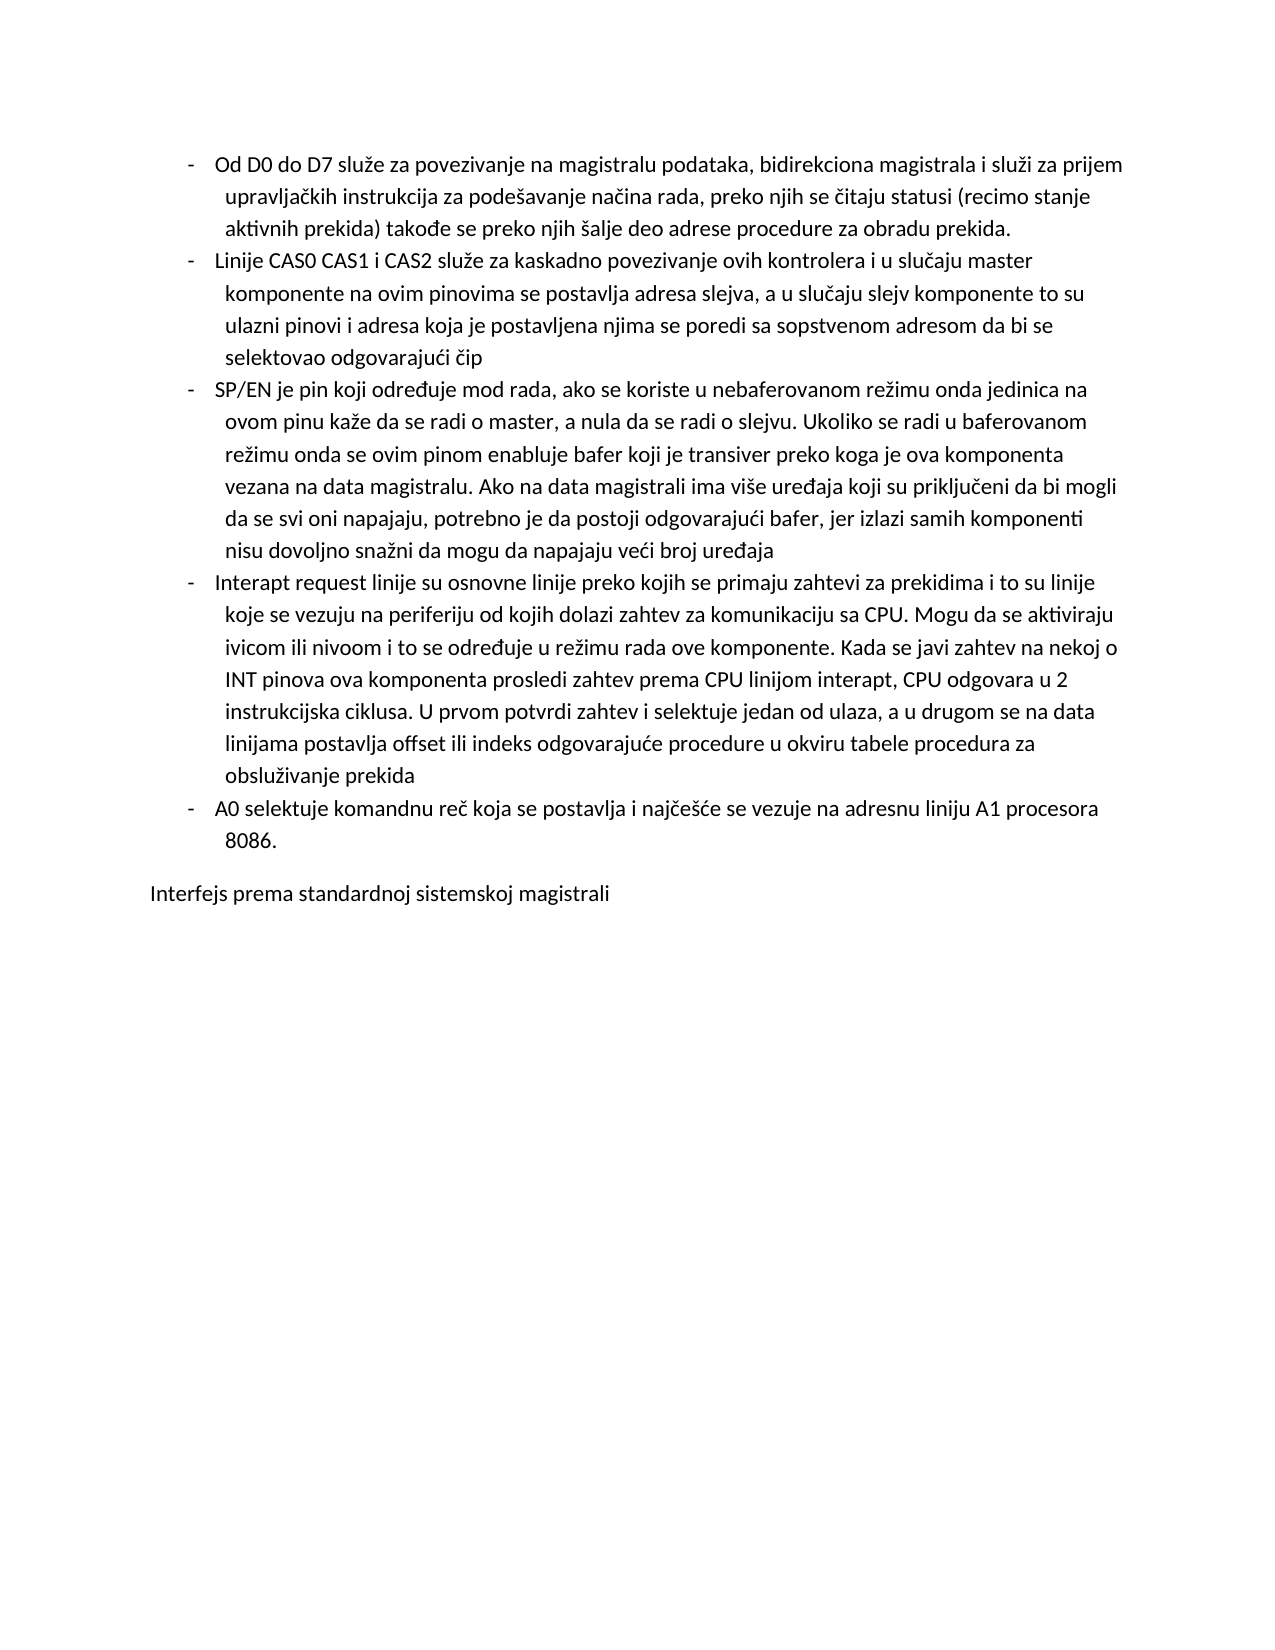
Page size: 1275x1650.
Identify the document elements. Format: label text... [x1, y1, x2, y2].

list Od D0 do D7 služe za povezivanje na magistralu podataka, bidirekciona magistrala i služi za prijem upravljačkih instrukcija za podešavanje načina rada, preko njih se čitaju statusi (recimo stanje aktivnih prekida) takođe se preko njih šalje deo adrese procedure za obradu prekida. [187, 150, 1125, 242]
list Interapt request linije su osnovne linije preko kojih se primaju zahtevi za prekidima i to su linije koje se vezuju na periferiju od kojih dolazi zahtev za komunikaciju sa CPU. Mogu da se aktiviraju ivicom ili nivoom i to se određuje u režimu rada ove komponente. Kada se javi zahtev na nekoj o INT pinova ova komponenta prosledi zahtev prema CPU linijom interapt, CPU odgovara u 2 instrukcijska ciklusa. U prvom potvrdi zahtev i selektuje jedan od ulaza, a u drugom se na data linijama postavlja offset ili indeks odgovarajuće procedure u okviru tabele procedura za obsluživanje prekida [187, 568, 1125, 789]
list SP/EN je pin koji određuje mod rada, ako se koriste u nebaferovanom režimu onda jedinica na ovom pinu kaže da se radi o master, a nula da se radi o slejvu. Ukoliko se radi u baferovanom režimu onda se ovim pinom enabluje bafer koji je transiver preko koga je ova komponenta vezana na data magistralu. Ako na data magistrali ima više uređaja koji su priključeni da bi mogli da se svi oni napajaju, potrebno je da postoji odgovarajući bafer, jer izlazi samih komponenti nisu dovoljno snažni da mogu da napajaju veći broj uređaja [187, 375, 1125, 564]
list A0 selektuje komandnu reč koja se postavlja i najčešće se vezuje na adresnu liniju A1 procesora 8086. [187, 794, 1125, 854]
list Linije CAS0 CAS1 i CAS2 služe za kaskadno povezivanje ovih kontrolera i u slučaju master komponente na ovim pinovima se postavlja adresa slejva, a u slučaju slejv komponente to su ulazni pinovi i adresa koja je postavljena njima se poredi sa sopstvenom adresom da bi se selektovao odgovarajući čip [187, 247, 1125, 371]
text Interfejs prema standardnoj sistemskoj magistrali [150, 879, 1125, 907]
